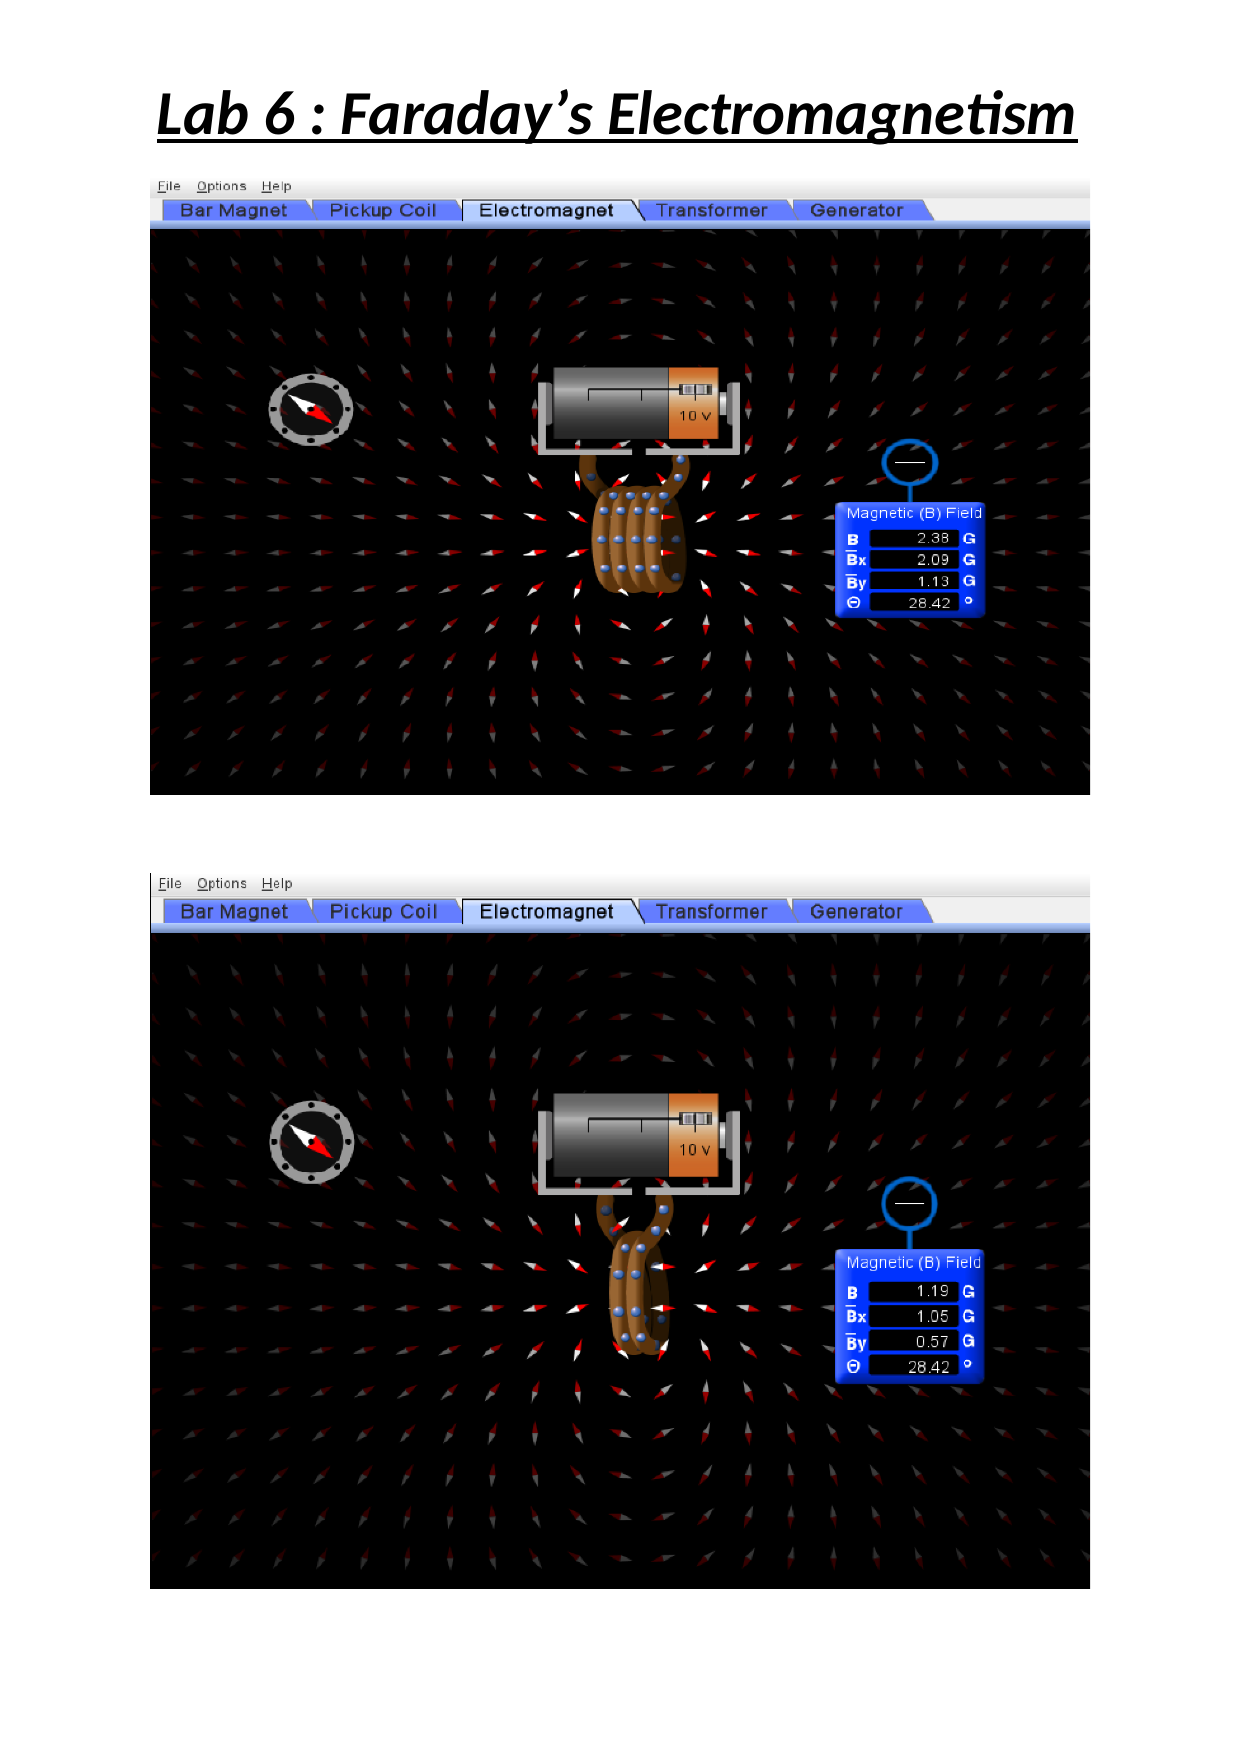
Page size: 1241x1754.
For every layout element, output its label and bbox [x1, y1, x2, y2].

picture [150, 178, 1091, 795]
picture [150, 873, 1091, 1589]
